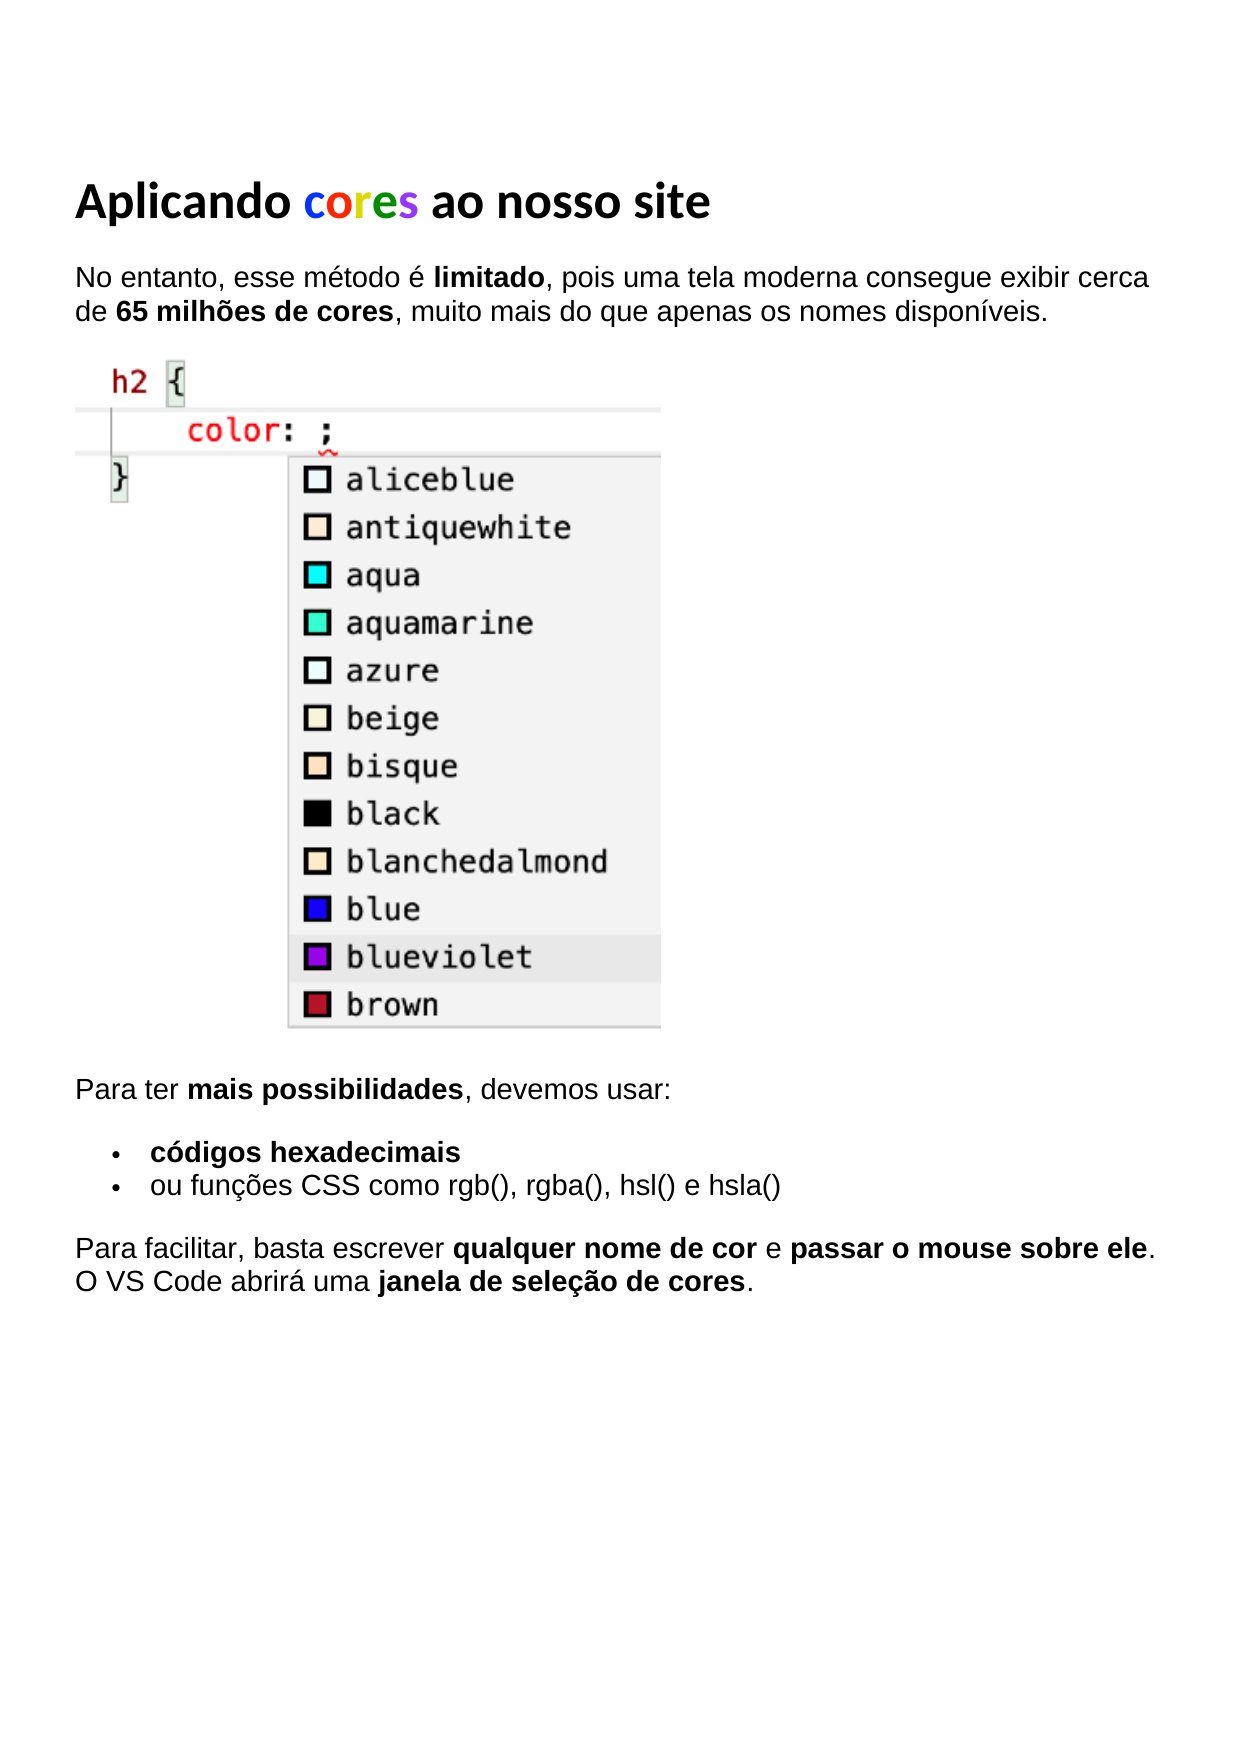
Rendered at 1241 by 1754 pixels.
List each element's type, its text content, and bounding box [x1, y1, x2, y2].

text Para ter mais possibilidades, devemos usar: [75, 1072, 1165, 1105]
list ou funções CSS como rgb(), rgba(), hsl() e hsla() [112, 1168, 1165, 1202]
list códigos hexadecimais [112, 1134, 1165, 1168]
text Aplicando cores ao nosso site [75, 168, 1165, 231]
text Para facilitar, basta escrever qualquer nome de cor e passar o mouse sobre ele. O VS Code abrirá uma janela de seleção de cores. [75, 1231, 1165, 1298]
text No entanto, esse método é limitado, pois uma tela moderna consegue exibir cerca de 65 milhões de cores, muito mais do que apenas os nomes disponíveis. [75, 260, 1165, 327]
